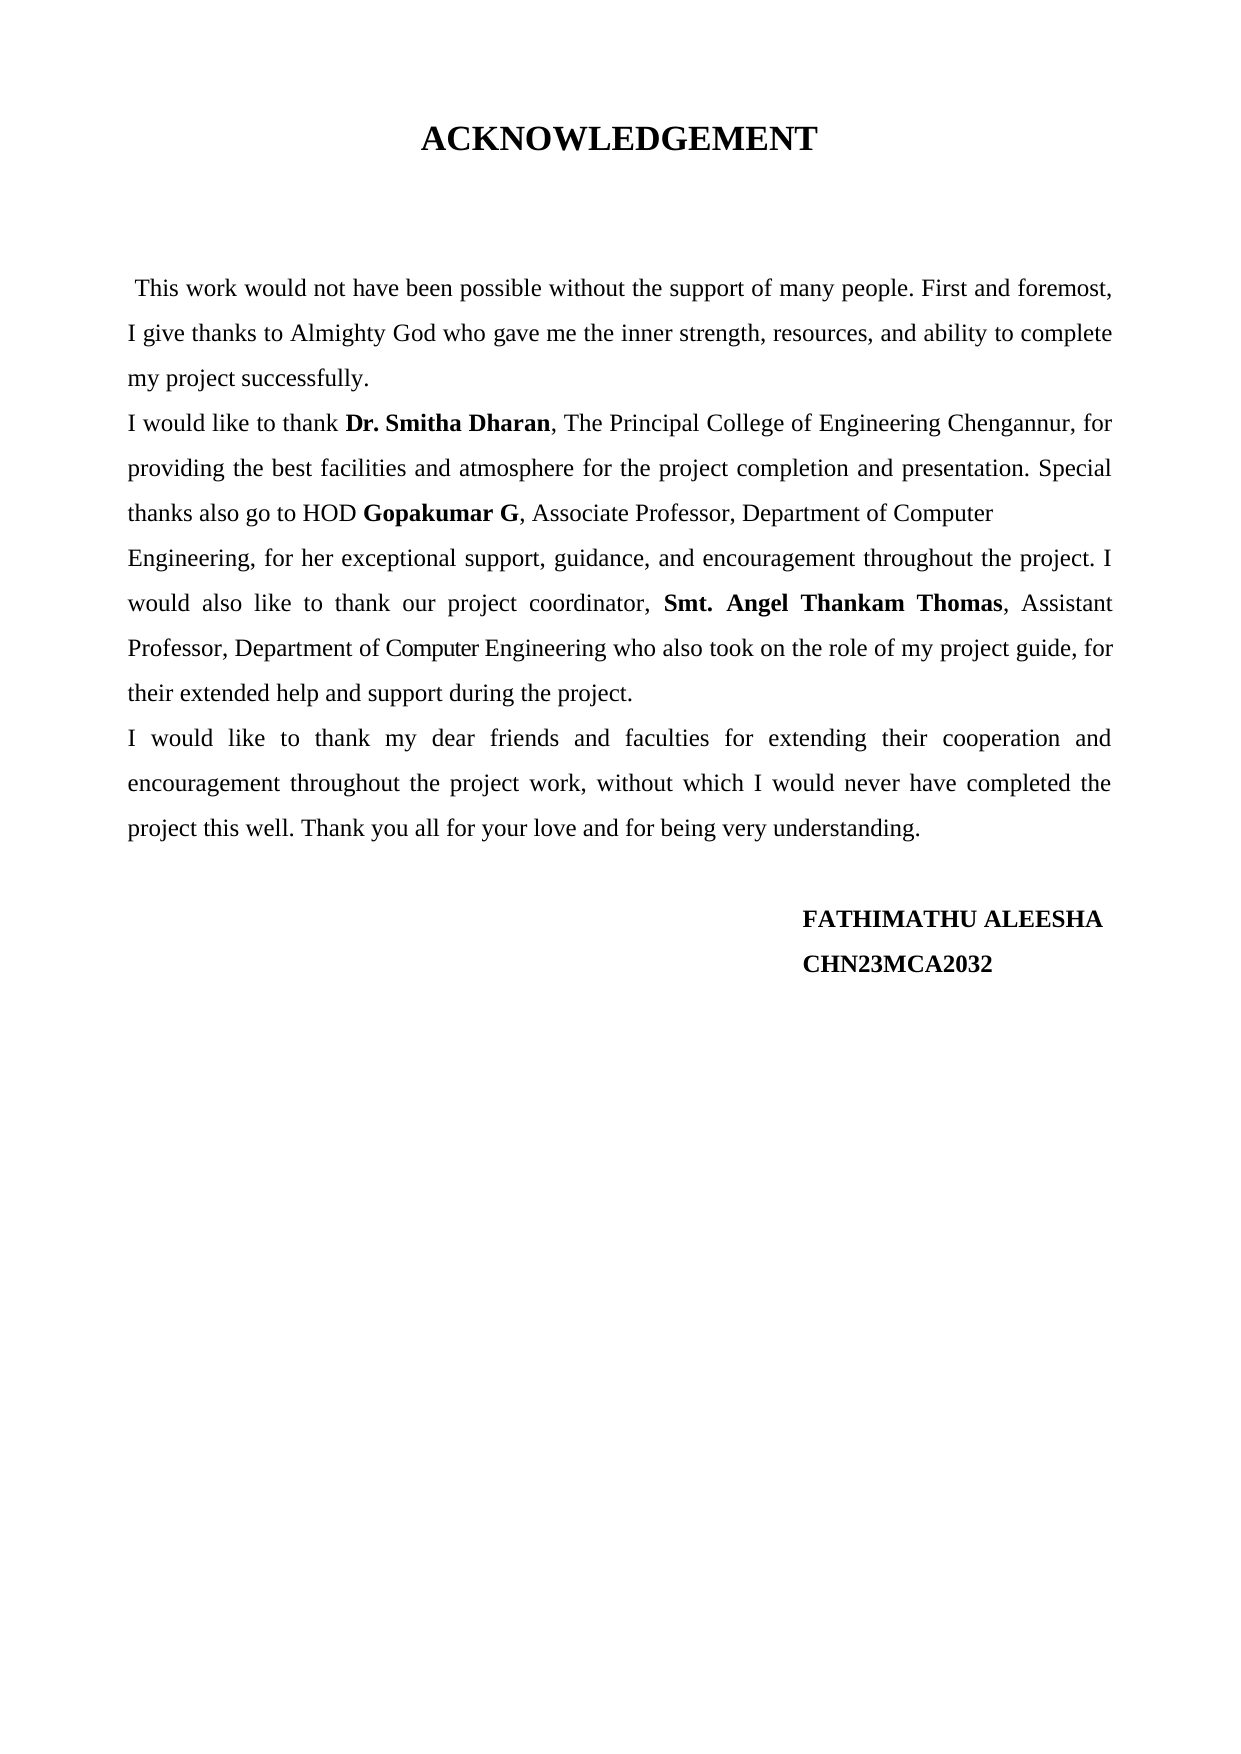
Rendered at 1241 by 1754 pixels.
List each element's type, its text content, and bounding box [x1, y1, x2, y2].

text Engineering, for her exceptional support, guidance, and encouragement throughout the project. I would also like to thank our project coordinator, Smt. Angel Thankam Thomas, Assistant Professor, Department of Computer Engineering who also took on the role of my project guide, for their extended help and support during the project. [127, 543, 1113, 707]
text CHN23MCA2032 [127, 949, 1113, 978]
text This work would not have been possible without the support of many people. First and foremost, I give thanks to Almighty God who gave me the inner strength, resources, and ability to complete my project successfully. [127, 273, 1113, 392]
text I would like to thank my dear friends and faculties for extending their cooperation and encouragement throughout the project work, without which I would never have completed the project this well. Thank you all for your love and for being very understanding. [127, 723, 1113, 842]
text I would like to thank Dr. Smitha Dharan, The Principal College of Engineering Chengannur, for providing the best facilities and atmosphere for the project completion and presentation. Special thanks also go to HOD Gopakumar G, Associate Professor, Department of Computer [127, 408, 1113, 527]
text FATHIMATHU ALEESHA [127, 904, 1113, 932]
text ACKNOWLEDGEMENT [421, 117, 1123, 158]
